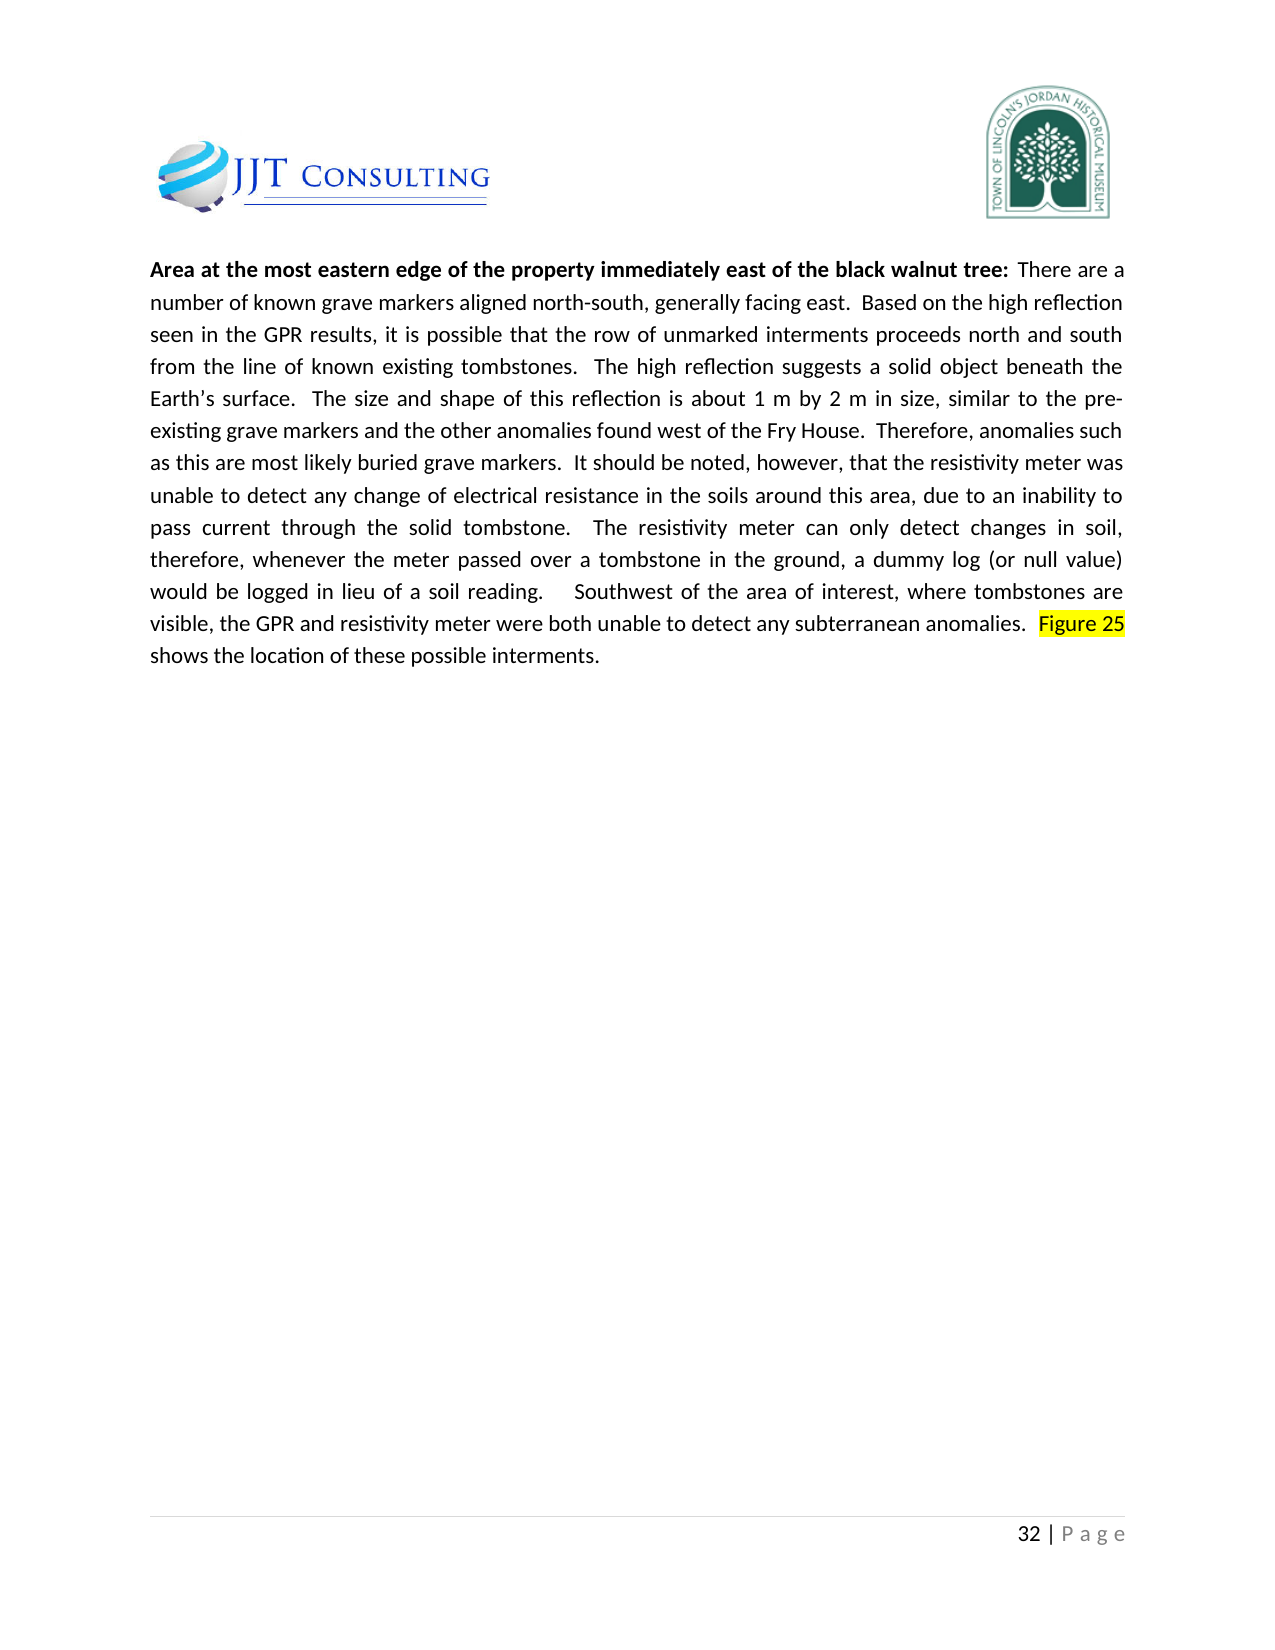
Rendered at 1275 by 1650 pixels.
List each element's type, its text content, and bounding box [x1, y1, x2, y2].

text Area at the most eastern edge of the property immediately east of the black walnut tree: There are a number of known grave markers aligned north-south, generally facing east. Based on the high reflection seen in the GPR results, it is possible that the row of unmarked interments proceeds north and south from the line of known existing tombstones. The high reflection suggests a solid object beneath the Earth’s surface. The size and shape of this reflection is about 1 m by 2 m in size, similar to the pre-existing grave markers and the other anomalies found west of the Fry House. Therefore, anomalies such as this are most likely buried grave markers. It should be noted, however, that the resistivity meter was unable to detect any change of electrical resistance in the soils around this area, due to an inability to pass current through the solid tombstone. The resistivity meter can only detect changes in soil, therefore, whenever the meter passed over a tombstone in the ground, a dummy log (or null value) would be logged in lieu of a soil reading. Southwest of the area of interest, where tombstones are visible, the GPR and resistivity meter were both unable to detect any subterranean anomalies. Figure 25 shows the location of these possible interments. [150, 255, 1125, 670]
picture [150, 130, 504, 228]
